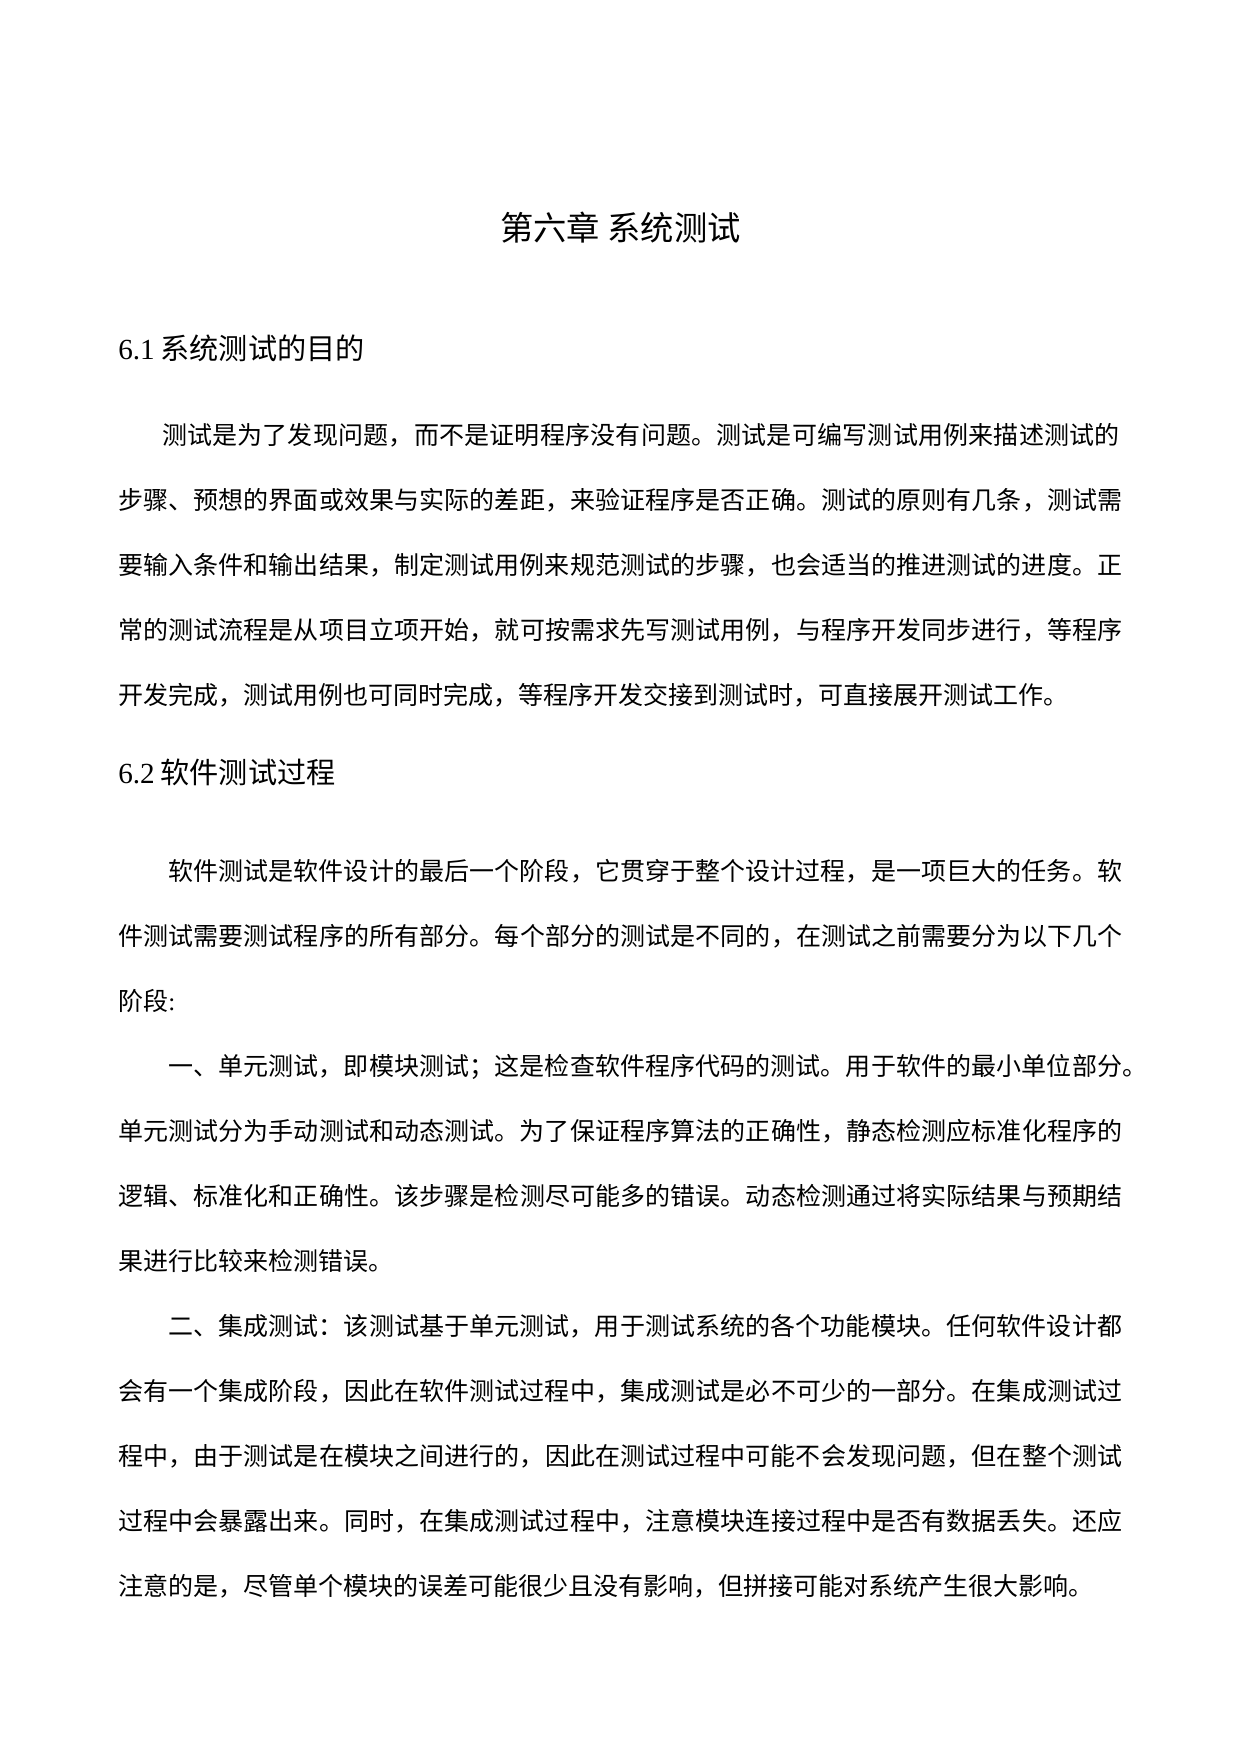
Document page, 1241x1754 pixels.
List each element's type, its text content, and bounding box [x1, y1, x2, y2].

text 软件测试是软件设计的最后一个阶段，它贯穿于整个设计过程，是一项巨大的任务。软件测试需要测试程序的所有部分。每个部分的测试是不同的，在测试之前需要分为以下几个阶段: [118, 837, 1122, 1032]
text 测试是为了发现问题，而不是证明程序没有问题。测试是可编写测试用例来描述测试的步骤、预想的界面或效果与实际的差距，来验证程序是否正确。测试的原则有几条，测试需要输入条件和输出结果，制定测试用例来规范测试的步骤，也会适当的推进测试的进度。正常的测试流程是从项目立项开始，就可按需求先写测试用例，与程序开发同步进行，等程序开发完成，测试用例也可同时完成，等程序开发交接到测试时，可直接展开测试工作。 [118, 401, 1122, 726]
subtitle 第六章 系统测试 [118, 193, 1122, 258]
subtitle 6.2软件测试过程 [118, 738, 1122, 803]
text 二、集成测试：该测试基于单元测试，用于测试系统的各个功能模块。任何软件设计都会有一个集成阶段，因此在软件测试过程中，集成测试是必不可少的一部分。在集成测试过程中，由于测试是在模块之间进行的，因此在测试过程中可能不会发现问题，但在整个测试过程中会暴露出来。同时，在集成测试过程中，注意模块连接过程中是否有数据丢失。还应注意的是，尽管单个模块的误差可能很少且没有影响，但拼接可能对系统产生很大影响。 [118, 1292, 1122, 1617]
subtitle 6.1系统测试的目的 [118, 314, 1122, 379]
text 一、单元测试，即模块测试；这是检查软件程序代码的测试。用于软件的最小单位部分。单元测试分为手动测试和动态测试。为了保证程序算法的正确性，静态检测应标准化程序的逻辑、标准化和正确性。该步骤是检测尽可能多的错误。动态检测通过将实际结果与预期结果进行比较来检测错误。 [118, 1032, 1122, 1292]
